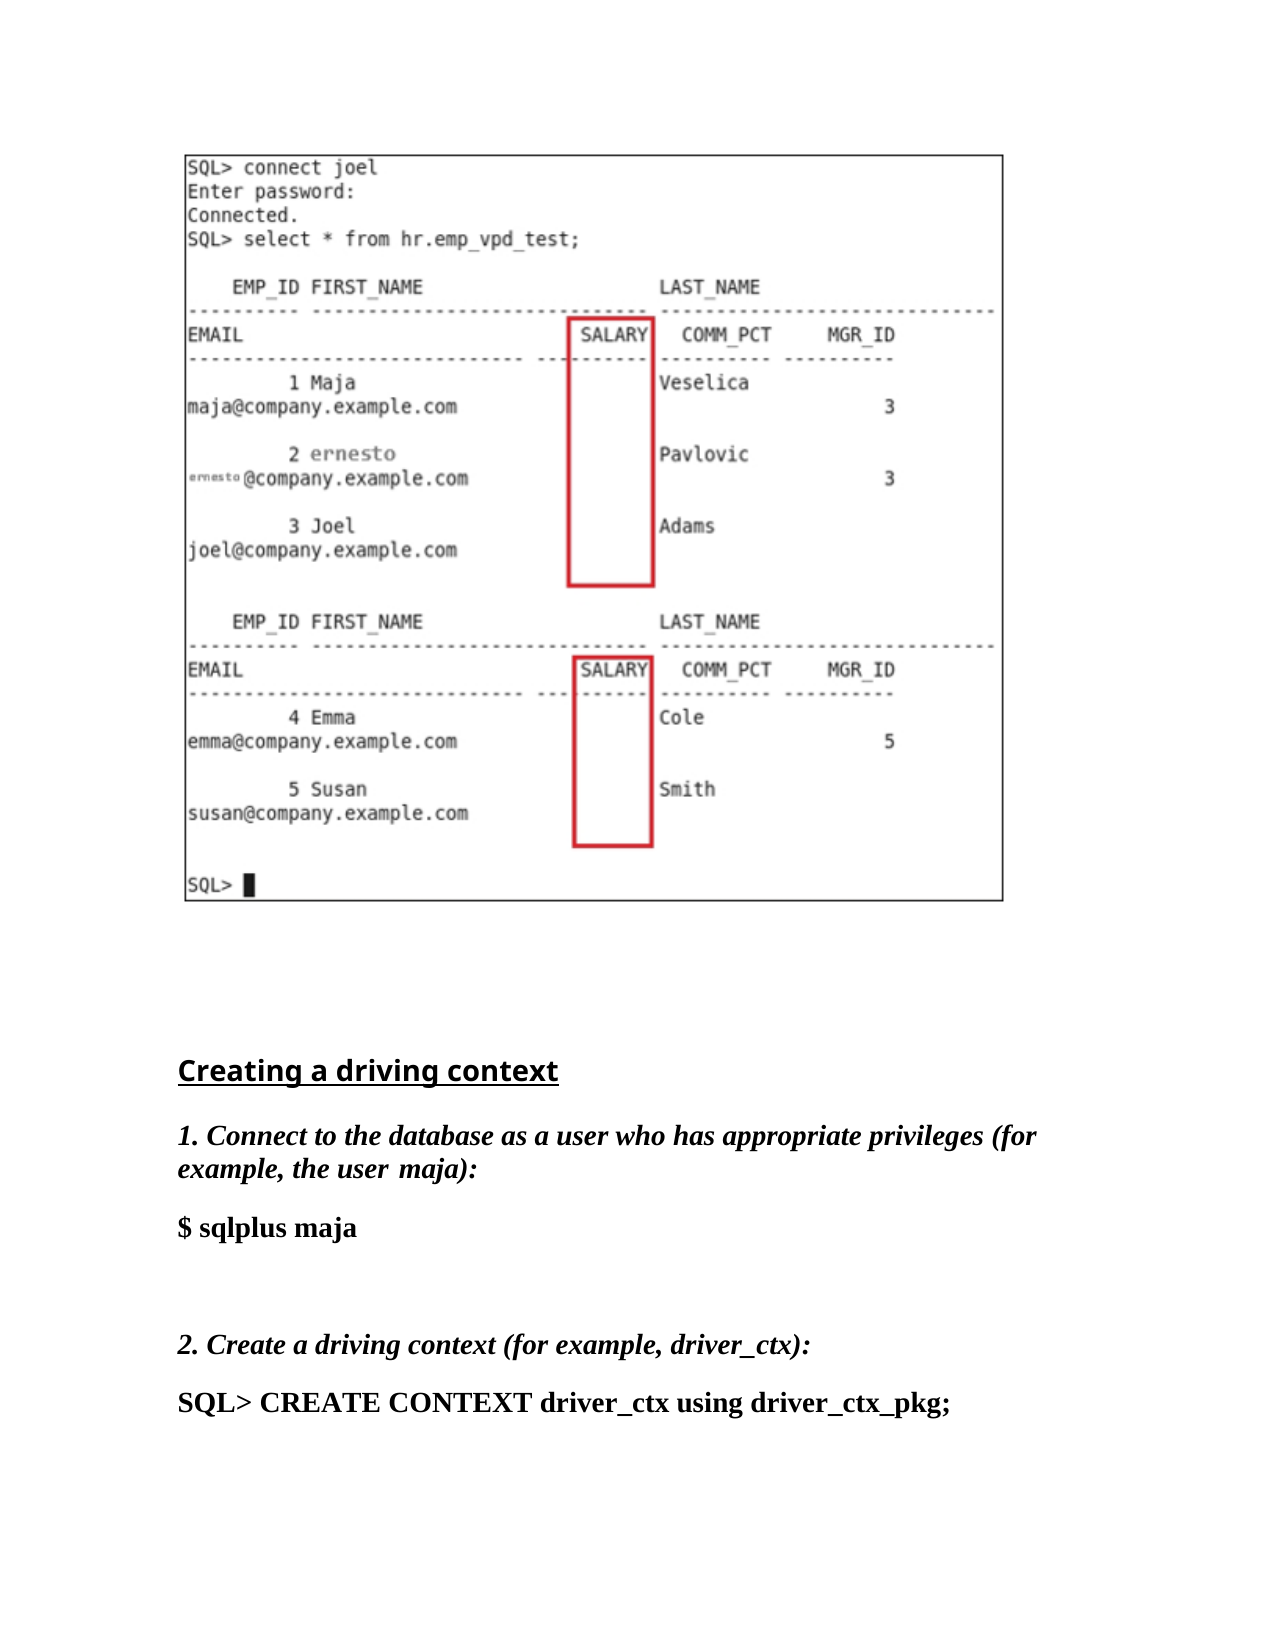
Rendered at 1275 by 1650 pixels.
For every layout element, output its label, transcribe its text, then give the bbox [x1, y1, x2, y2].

text 2. Create a driving context (for example, driver_ctx): [177, 1327, 1098, 1361]
text $ sqlplus maja [177, 1210, 1098, 1243]
text SQL> CREATE CONTEXT driver_ctx using driver_ctx_pkg; [177, 1386, 1098, 1419]
picture [177, 147, 1010, 908]
subtitle Creating a driving context [177, 1050, 1098, 1090]
text 1. Connect to the database as a user who has appropriate privileges (for example, the user maja): [177, 1118, 1098, 1185]
